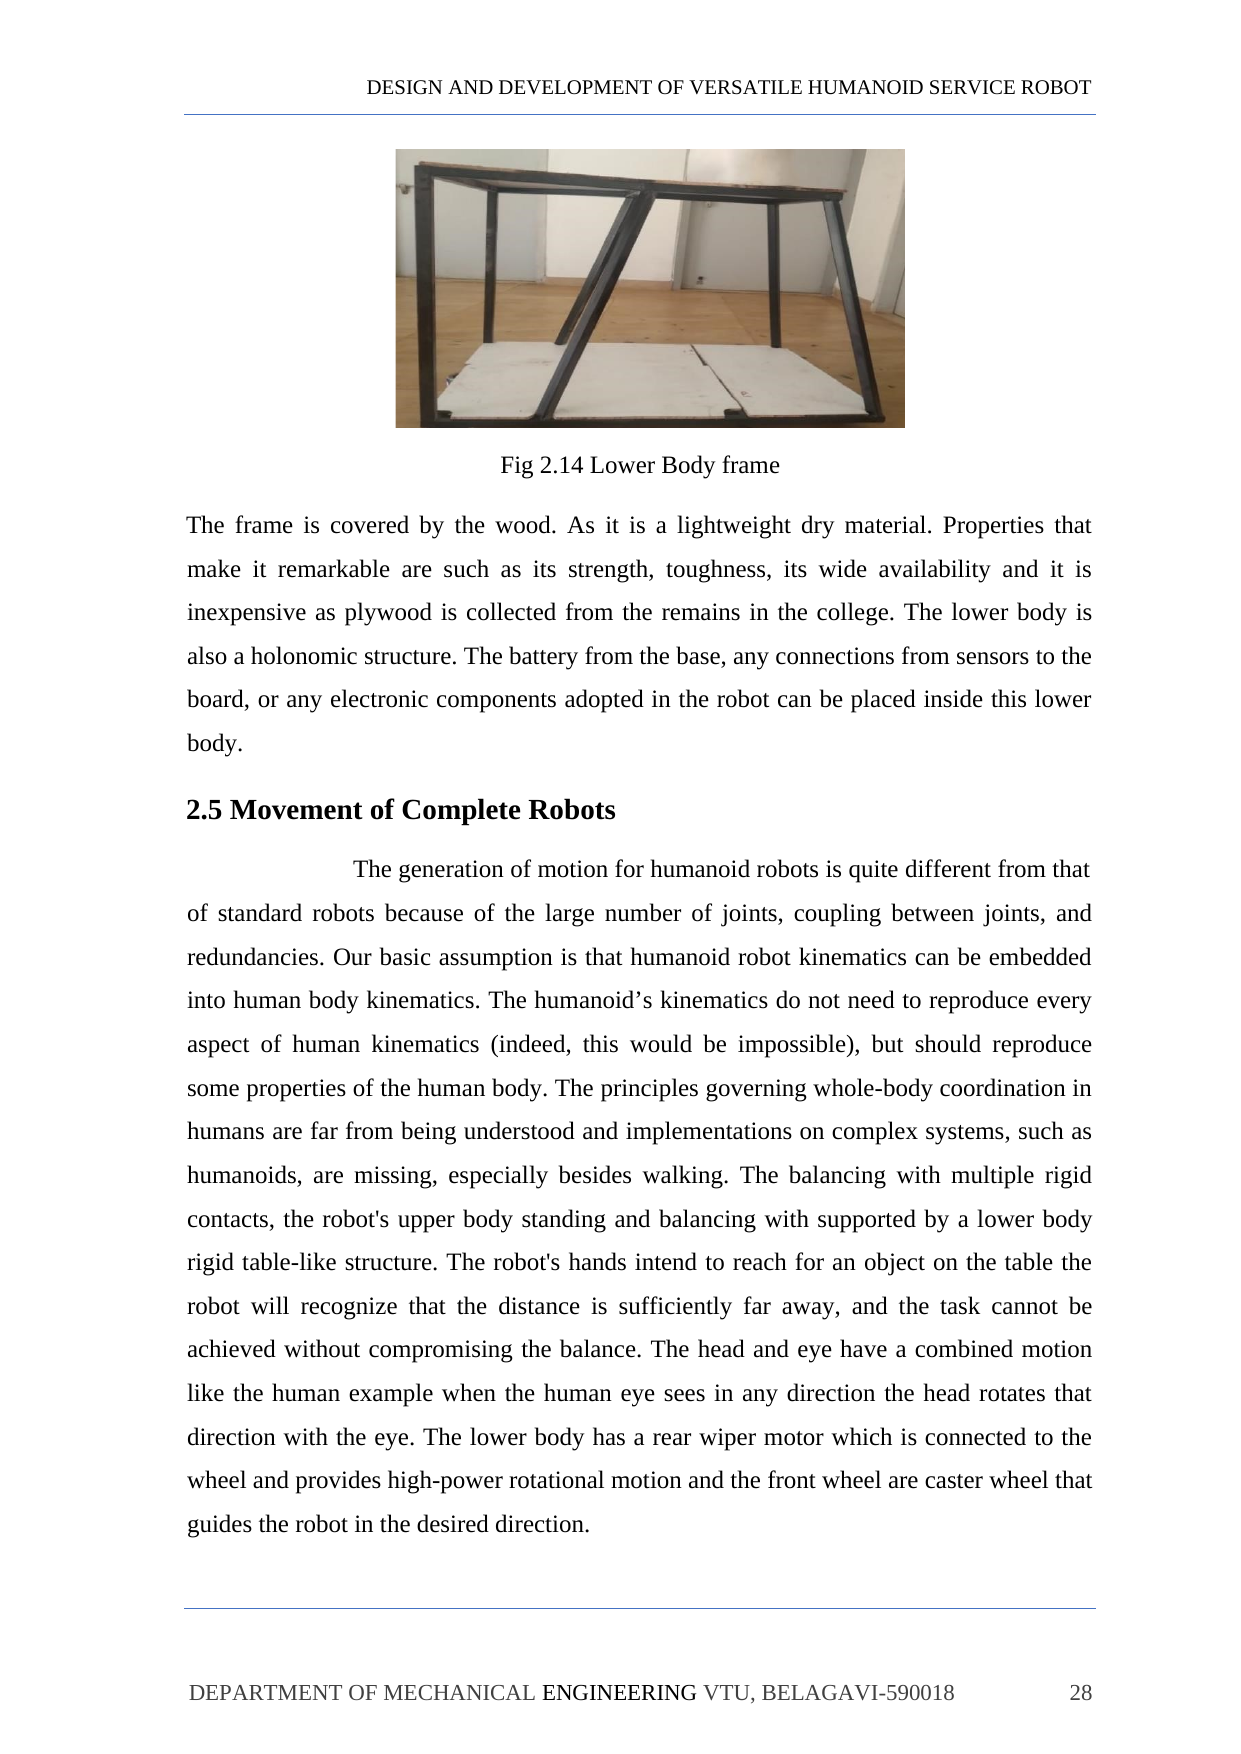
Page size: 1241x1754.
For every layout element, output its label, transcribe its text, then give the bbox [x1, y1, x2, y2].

subtitle 2.5 Movement of Complete Robots [186, 792, 1048, 826]
picture [395, 149, 905, 428]
text The frame is covered by the wood. As it is a lightweight dry material. Properties that make it remarkable are such as its strength, toughness, its wide availability and it is inexpensive as plywood is collected from the remains in the college. The lower body is also a holonomic structure. The battery from the base, any connections from sensors to the board, or any electronic components adopted in the robot can be placed inside this lower body. [186, 510, 1093, 757]
text The generation of motion for humanoid robots is quite different from that of standard robots because of the large number of joints, coupling between joints, and redundancies. Our basic assumption is that humanoid robot kinematics can be embedded into human body kinematics. The humanoid’s kinematics do not need to reproduce every aspect of human kinematics (indeed, this would be impossible), but should reproduce some properties of the human body. The principles governing whole-body coordination in humans are far from being understood and implementations on complex systems, such as humanoids, are missing, especially besides walking. The balancing with multiple rigid contacts, the robot's upper body standing and balancing with supported by a lower body rigid table-like structure. The robot's hands intend to reach for an object on the table the robot will recognize that the distance is sufficiently far away, and the task cannot be achieved without compromising the balance. The head and eye have a combined motion like the human example when the human eye sees in any direction the head rotates that direction with the eye. The lower body has a rear wiper motor which is connected to the wheel and provides high-power rotational motion and the front wheel are caster wheel that guides the robot in the desired direction. [186, 854, 1093, 1538]
text Fig 2.14 Lower Body frame [218, 451, 1062, 479]
